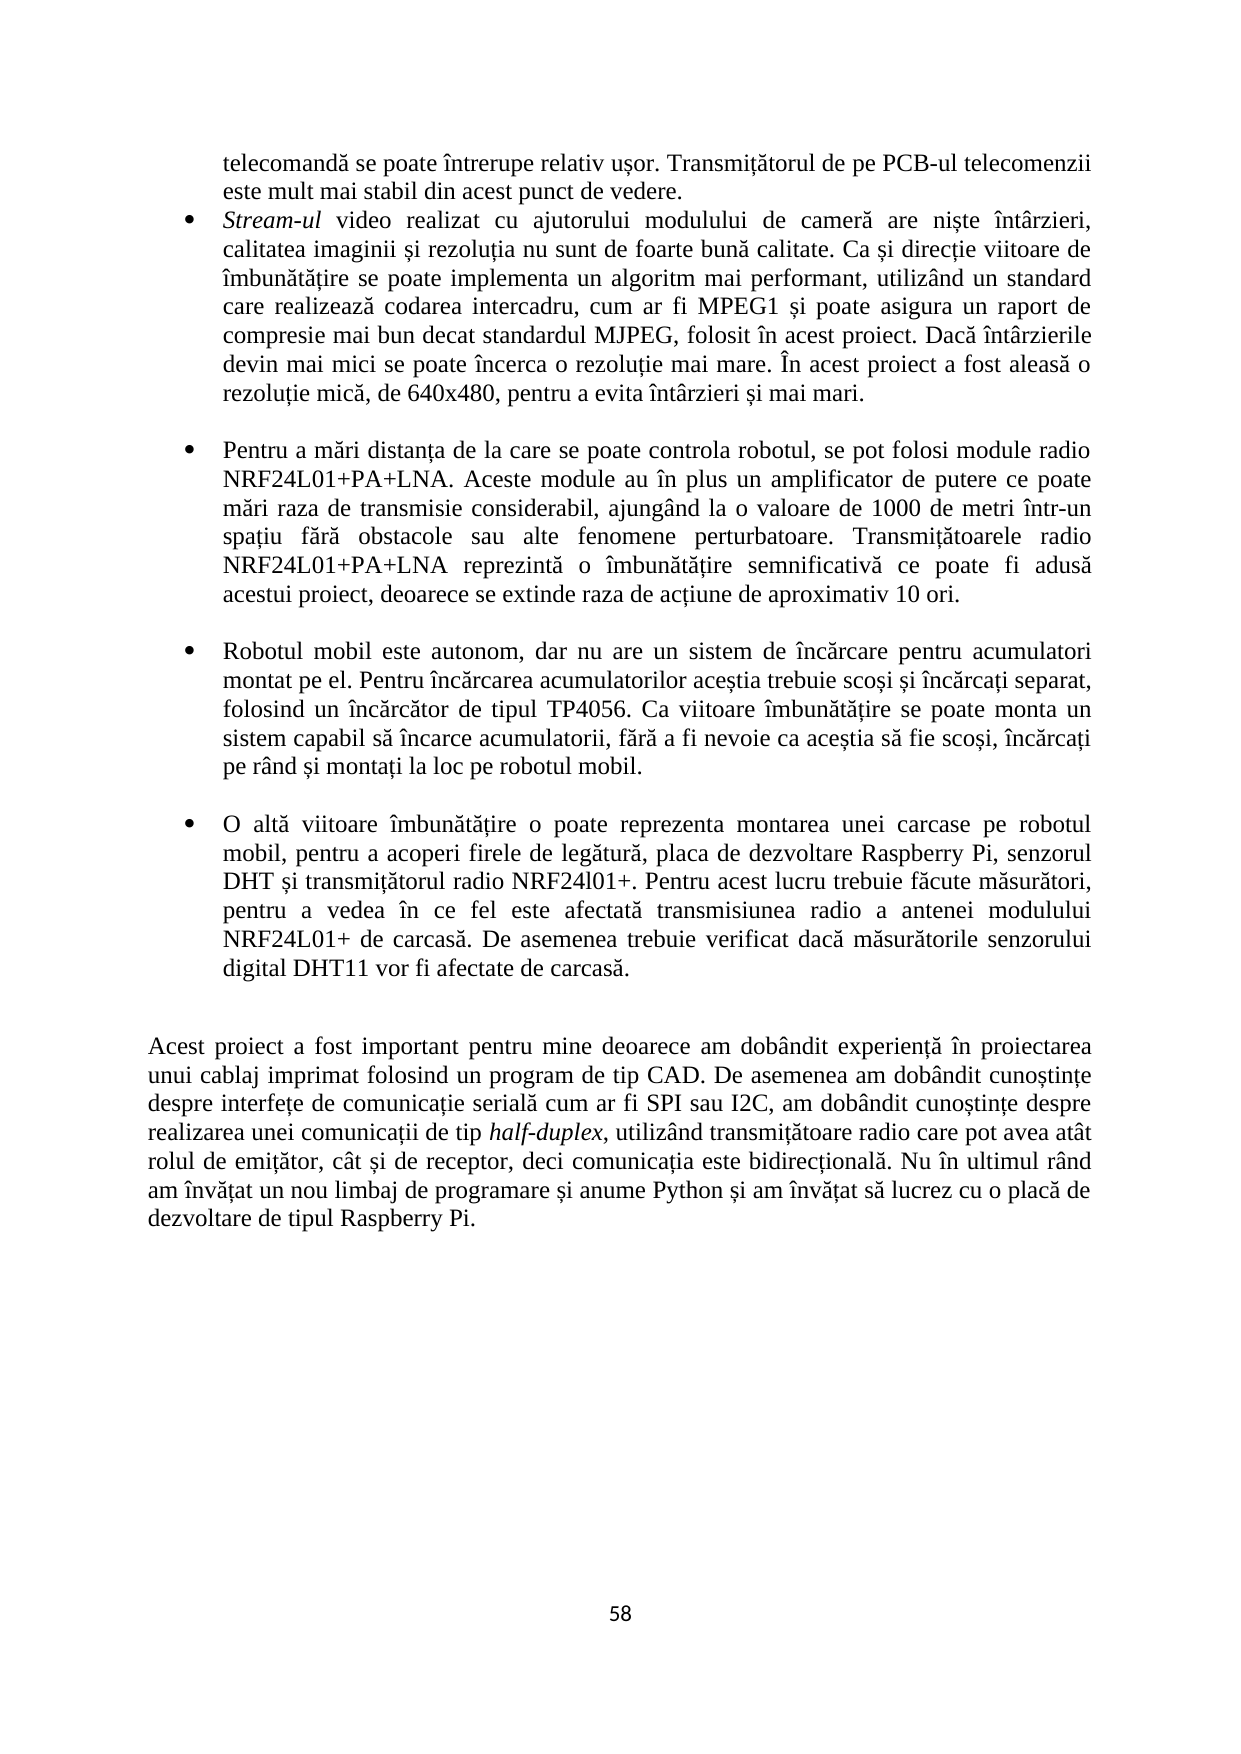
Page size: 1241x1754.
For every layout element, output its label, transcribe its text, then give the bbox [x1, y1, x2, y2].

list Stream-ul video realizat cu ajutorului modulului de cameră are niște întârzieri, calitatea imaginii și rezoluția nu sunt de foarte bună calitate. Ca și direcție viitoare de îmbunătățire se poate implementa un algoritm mai performant, utilizând un standard care realizează codarea intercadru, cum ar fi MPEG1 și poate asigura un raport de compresie mai bun decat standardul MJPEG, folosit în acest proiect. Dacă întârzierile devin mai mici se poate încerca o rezoluție mai mare. În acest proiect a fost aleasă o rezoluție mică, de 640x480, pentru a evita întârzieri și mai mari. [185, 205, 1093, 406]
list Robotul mobil este autonom, dar nu are un sistem de încărcare pentru acumulatori montat pe el. Pentru încărcarea acumulatorilor aceștia trebuie scoși și încărcați separat, folosind un încărcător de tipul TP4056. Ca viitoare îmbunătățire se poate monta un sistem capabil să încarce acumulatorii, fără a fi nevoie ca aceștia să fie scoși, încărcați pe rând și montați la loc pe robotul mobil. [185, 636, 1093, 780]
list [185, 148, 1093, 205]
list O altă viitoare îmbunătățire o poate reprezenta montarea unei carcase pe robotul mobil, pentru a acoperi firele de legătură, placa de dezvoltare Raspberry Pi, senzorul DHT și transmițătorul radio NRF24l01+. Pentru acest lucru trebuie făcute măsurători, pentru a vedea în ce fel este afectată transmisiunea radio a antenei modulului NRF24L01+ de carcasă. De asemenea trebuie verificat dacă măsurătorile senzorului digital DHT11 vor fi afectate de carcasă. [185, 809, 1093, 981]
list Pentru a mări distanța de la care se poate controla robotul, se pot folosi module radio NRF24L01+PA+LNA. Aceste module au în plus un amplificator de putere ce poate mări raza de transmisie considerabil, ajungând la o valoare de 1000 de metri într-un spațiu fără obstacole sau alte fenomene perturbatoare. Transmițătoarele radio NRF24L01+PA+LNA reprezintă o îmbunătățire semnificativă ce poate fi adusă acestui proiect, deoarece se extinde raza de acțiune de aproximativ 10 ori. [185, 435, 1093, 608]
text Acest proiect a fost important pentru mine deoarece am dobândit experiență în proiectarea unui cablaj imprimat folosind un program de tip CAD. De asemenea am dobândit cunoștințe despre interfețe de comunicație serială cum ar fi SPI sau I2C, am dobândit cunoștințe despre realizarea unei comunicații de tip half-duplex, utilizând transmițătoare radio care pot avea atât rolul de emițător, cât și de receptor, deci comunicația este bidirecțională. Nu în ultimul rând am învățat un nou limbaj de programare și anume Python și am învățat să lucrez cu o placă de dezvoltare de tipul Raspberry Pi. [148, 1031, 1093, 1232]
